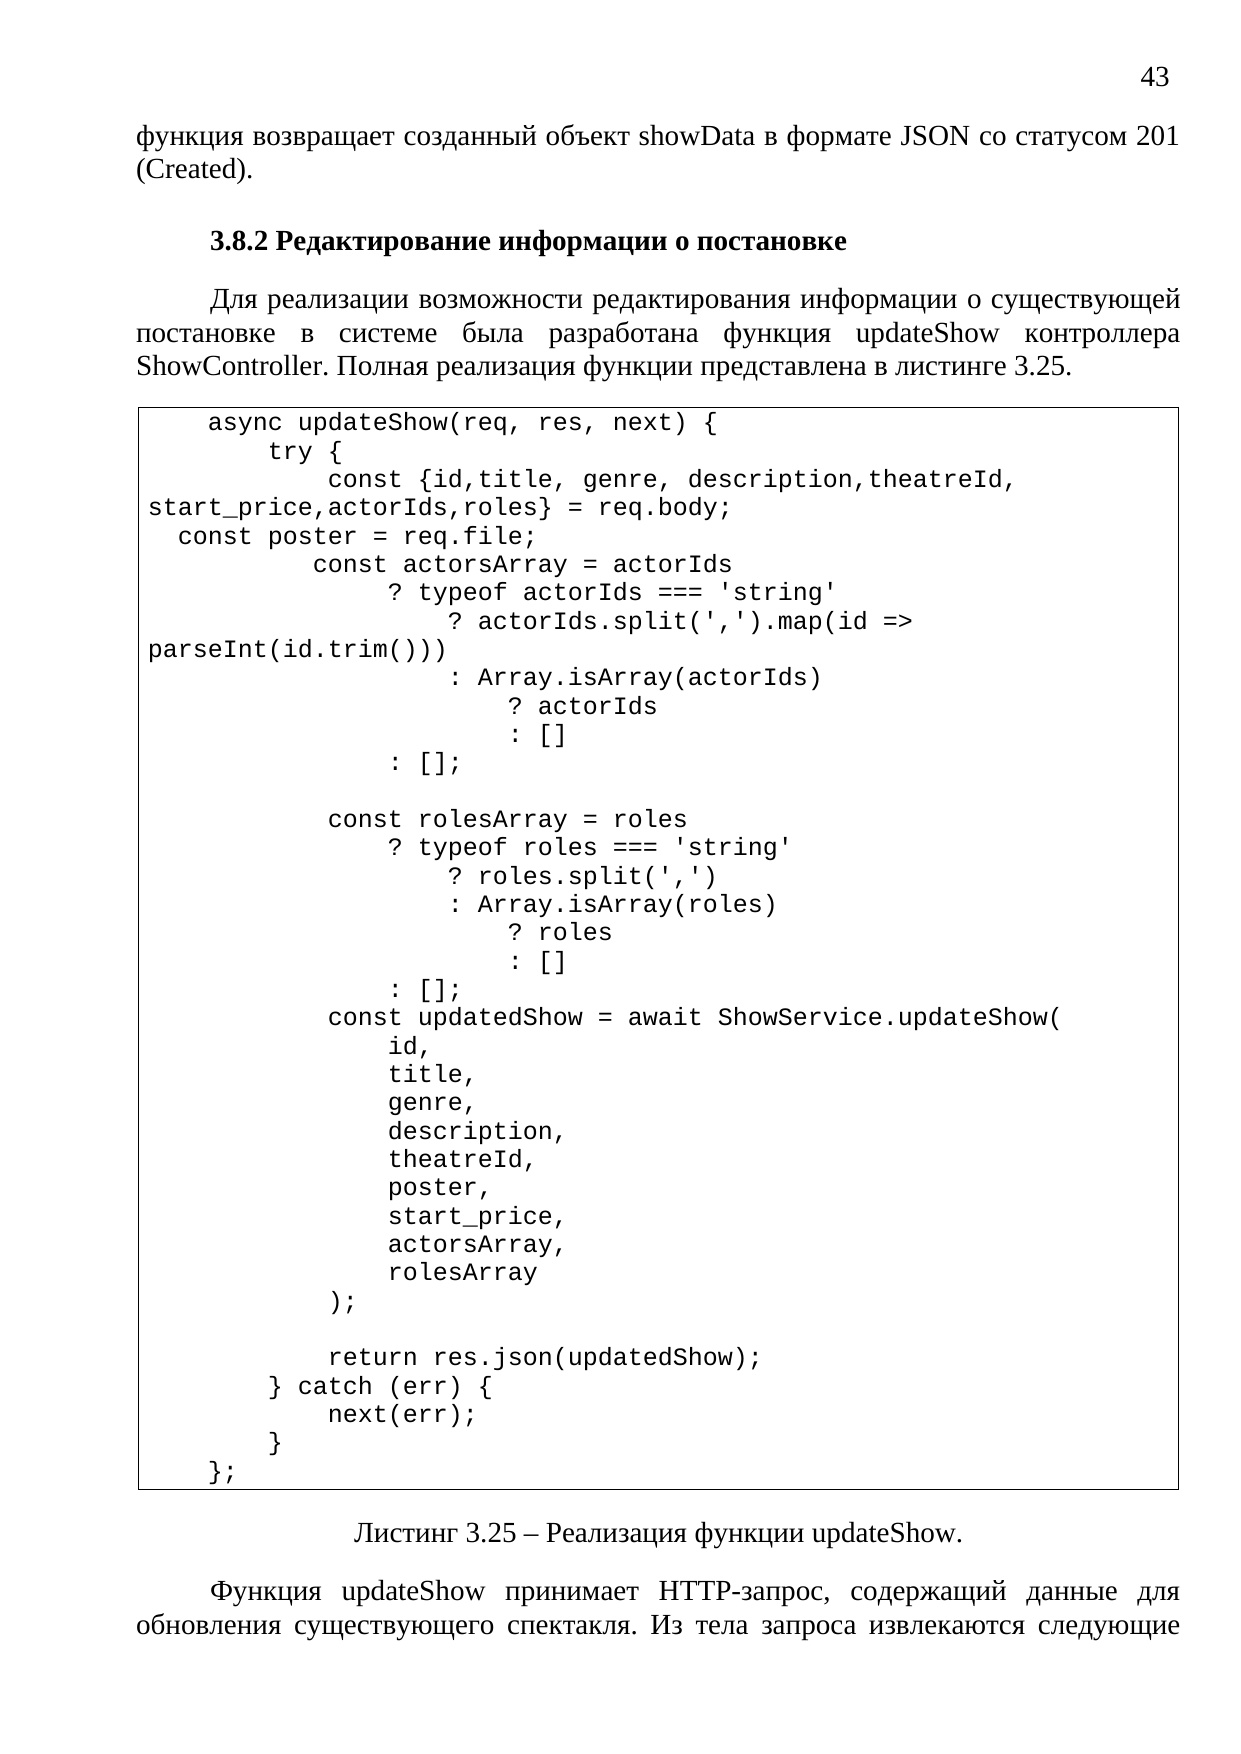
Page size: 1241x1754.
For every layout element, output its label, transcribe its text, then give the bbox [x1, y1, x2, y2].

text try { [139, 435, 1178, 463]
text ? actorIds [139, 690, 1178, 718]
text async updateShow(req, res, next) { [139, 408, 1178, 435]
text description, [139, 1115, 1178, 1143]
text const poster = req.file; [139, 520, 1178, 548]
text actorsArray, [139, 1228, 1178, 1257]
text : [] [139, 945, 1178, 973]
text const actorsArray = actorIds [139, 548, 1178, 577]
text ? typeof actorIds === 'string' [139, 577, 1178, 605]
text : Array.isArray(actorIds) [139, 662, 1178, 690]
text theatreId, [139, 1143, 1178, 1172]
text const updatedShow = await ShowService.updateShow( [139, 1002, 1178, 1030]
text ? roles.split(',') [139, 860, 1178, 888]
text } [139, 1427, 1178, 1455]
text rolesArray [139, 1257, 1178, 1285]
text return res.json(updatedShow); [139, 1342, 1178, 1370]
text ? actorIds.split(',').map(id => parseInt(id.trim())) [139, 605, 1178, 662]
text }; [139, 1455, 1178, 1489]
text ); [139, 1285, 1178, 1317]
text : []; [139, 747, 1178, 778]
text const rolesArray = roles [139, 803, 1178, 832]
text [136, 1573, 1181, 1640]
text next(err); [139, 1398, 1178, 1427]
text genre, [139, 1087, 1178, 1115]
text Для реализации возможности редактирования информации о существующей постановке в системе была разработана функция updateShow контроллера ShowController. Полная реализация функции представлена в листинге 3.25. [136, 281, 1181, 382]
text title, [139, 1058, 1178, 1087]
text poster, [139, 1172, 1178, 1200]
text : [] [139, 718, 1178, 747]
text ? typeof roles === 'string' [139, 832, 1178, 860]
text 3.8.2 Редактирование информации о постановке [136, 223, 1181, 256]
text Листинг 3.25 – Реализация функции updateShow. [136, 1515, 1181, 1548]
text const {id,title, genre, description,theatreId, start_price,actorIds,roles} = req.body; [139, 463, 1178, 520]
text id, [139, 1030, 1178, 1058]
text } catch (err) { [139, 1370, 1178, 1398]
text : Array.isArray(roles) [139, 888, 1178, 917]
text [136, 118, 1181, 185]
text ? roles [139, 917, 1178, 945]
text start_price, [139, 1200, 1178, 1228]
text : []; [139, 973, 1178, 1002]
